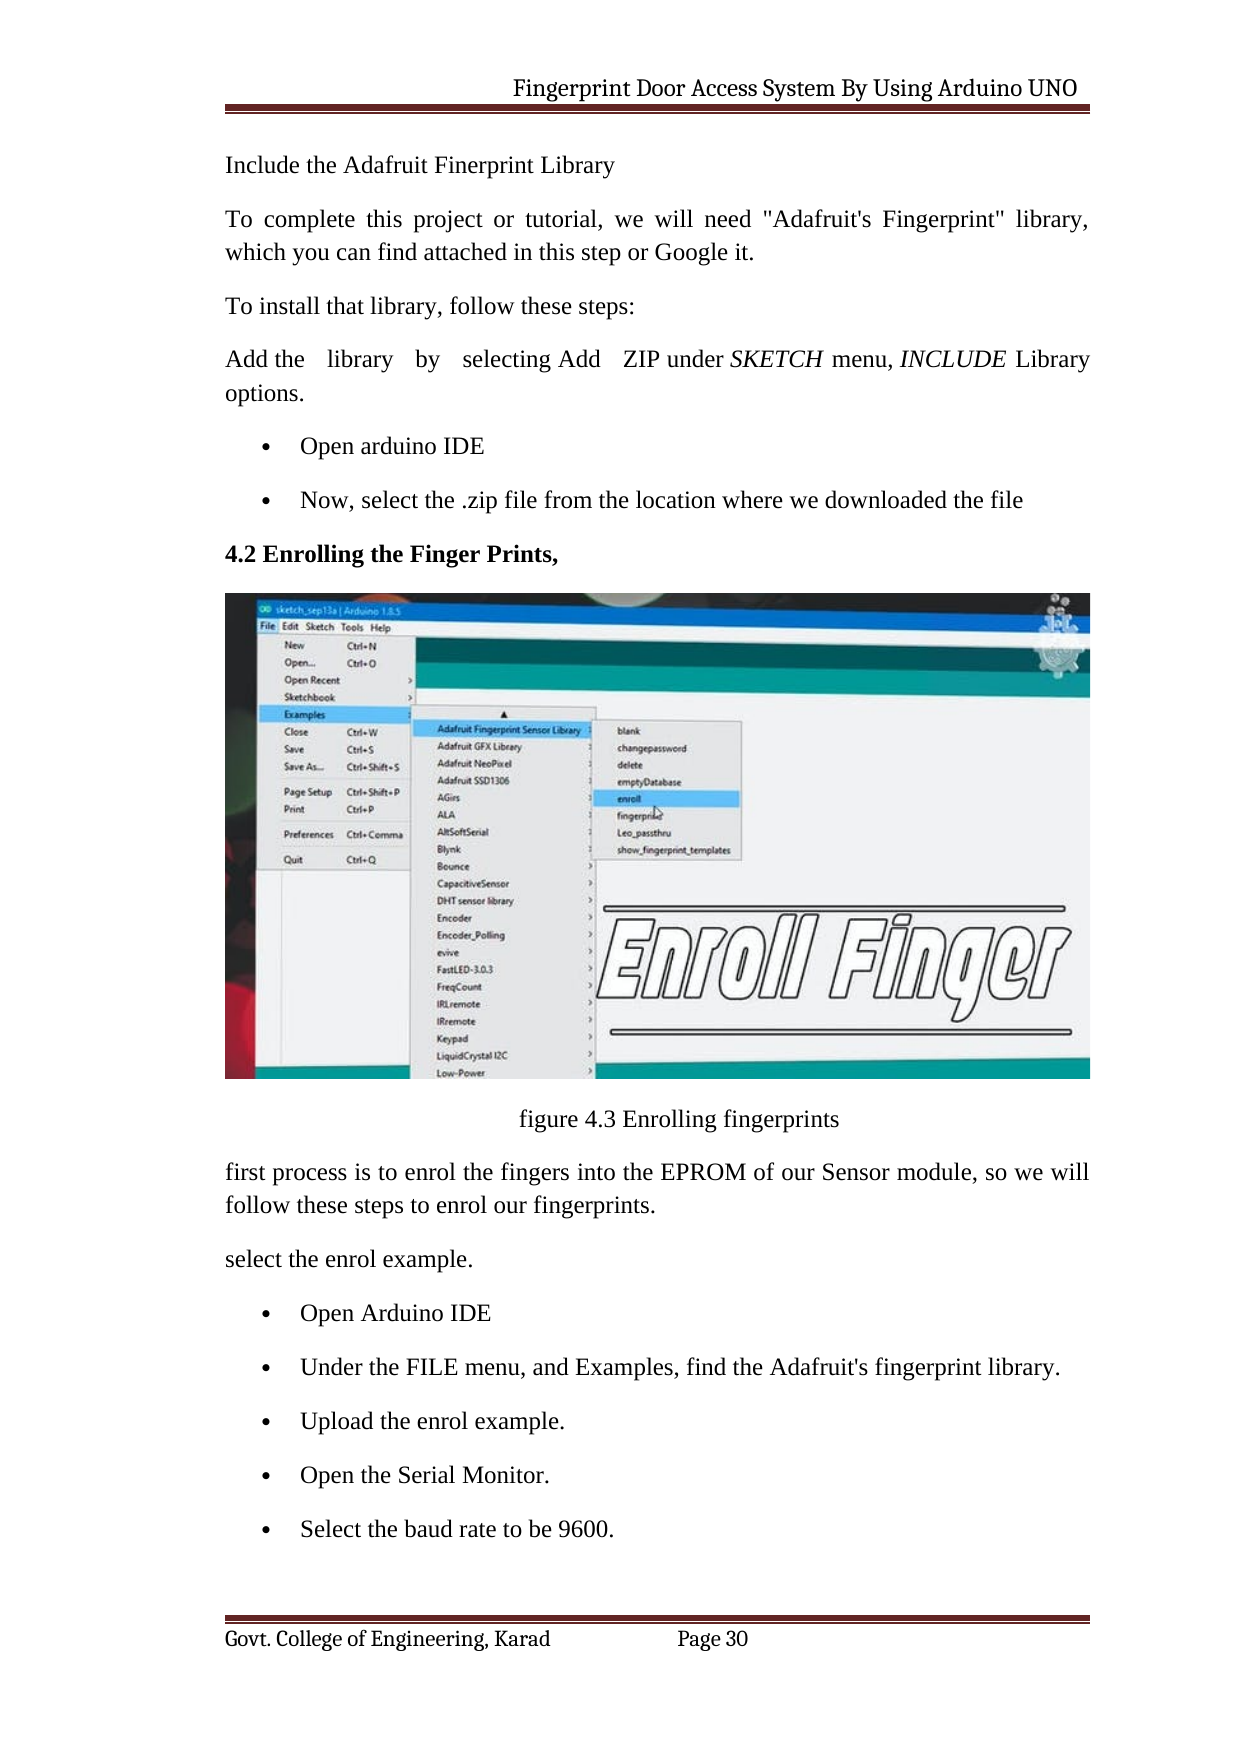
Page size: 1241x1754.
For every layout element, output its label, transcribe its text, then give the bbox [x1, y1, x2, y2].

list Open Arduino IDE [262, 1298, 1090, 1327]
text Add the library by selecting Add ZIP under SKETCH menu, INCLUDE Library options. [225, 344, 1090, 406]
text figure 4.3 Enrolling fingerprints [225, 1104, 1090, 1132]
text Include the Adafruit Finerprint Library [225, 150, 1090, 179]
list Select the baud rate to be 9600. [262, 1514, 1090, 1542]
list Open arduino IDE [262, 431, 1090, 460]
list Upload the enrol example. [262, 1406, 1090, 1435]
text 4.2 Enrolling the Finger Prints, [225, 539, 1090, 568]
picture [225, 593, 1091, 1079]
text To complete this project or tutorial, we will need "Adafruit's Fingerprint" library, which you can find attached in this step or Google it. [225, 204, 1090, 266]
list Now, select the .zip file from the location where we downloaded the file [262, 485, 1090, 514]
text first process is to enrol the fingers into the EPROM of our Sensor module, so we will follow these steps to enrol our fingerprints. [225, 1157, 1090, 1219]
list Under the FILE menu, and Examples, find the Adafruit's fingerprint library. [262, 1352, 1090, 1381]
text select the enrol example. [225, 1244, 1090, 1273]
list Open the Serial Monitor. [262, 1460, 1090, 1488]
text To install that library, follow these steps: [225, 291, 1090, 319]
